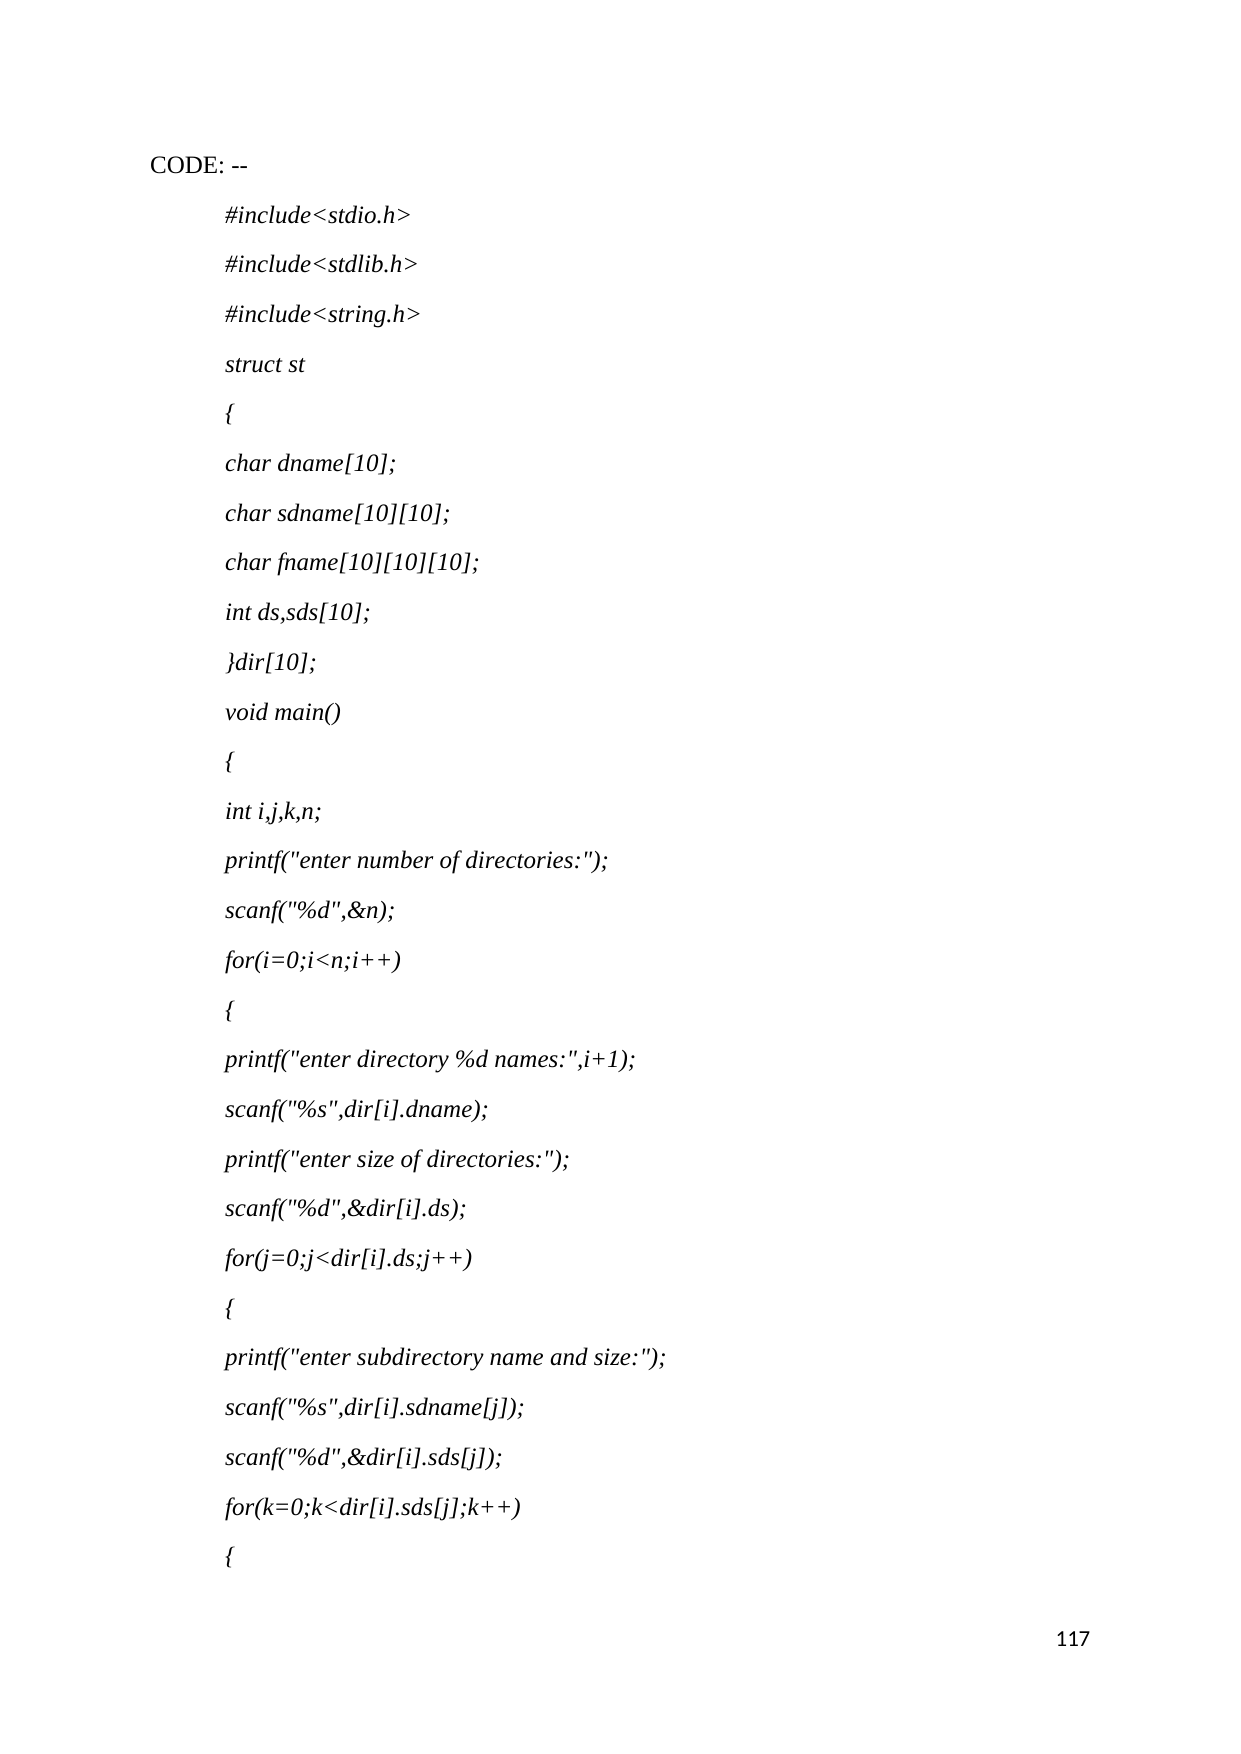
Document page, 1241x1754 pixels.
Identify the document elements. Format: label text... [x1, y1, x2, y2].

text scanf("%d",&n); [225, 895, 1090, 924]
text #include<string.h> [225, 299, 1090, 328]
text printf("enter number of directories:"); [225, 846, 1090, 874]
text #include<stdlib.h> [225, 249, 1090, 278]
text char sdname[10][10]; [225, 498, 1090, 527]
text for(k=0;k<dir[i].sds[j];k++) [225, 1492, 1090, 1520]
text { [225, 746, 1090, 775]
text }dir[10]; [225, 647, 1090, 676]
text printf("enter subdirectory name and size:"); [225, 1342, 1090, 1371]
text #include<stdio.h> [225, 200, 1090, 228]
text { [225, 995, 1090, 1023]
text scanf("%s",dir[i].sdname[j]); [225, 1392, 1090, 1421]
text CODE: -- [150, 150, 1090, 179]
text scanf("%d",&dir[i].sds[j]); [225, 1442, 1090, 1471]
text { [225, 398, 1090, 427]
text int i,j,k,n; [225, 796, 1090, 825]
text scanf("%d",&dir[i].ds); [225, 1193, 1090, 1222]
text void main() [225, 697, 1090, 725]
text printf("enter directory %d names:",i+1); [225, 1044, 1090, 1073]
text { [225, 1293, 1090, 1322]
text scanf("%s",dir[i].dname); [225, 1094, 1090, 1123]
text for(j=0;j<dir[i].ds;j++) [225, 1243, 1090, 1272]
text int ds,sds[10]; [225, 597, 1090, 626]
text printf("enter size of directories:"); [225, 1144, 1090, 1172]
text struct st [225, 349, 1090, 377]
text char fname[10][10][10]; [225, 547, 1090, 576]
text { [225, 1541, 1090, 1570]
text char dname[10]; [225, 448, 1090, 477]
text for(i=0;i<n;i++) [225, 945, 1090, 974]
